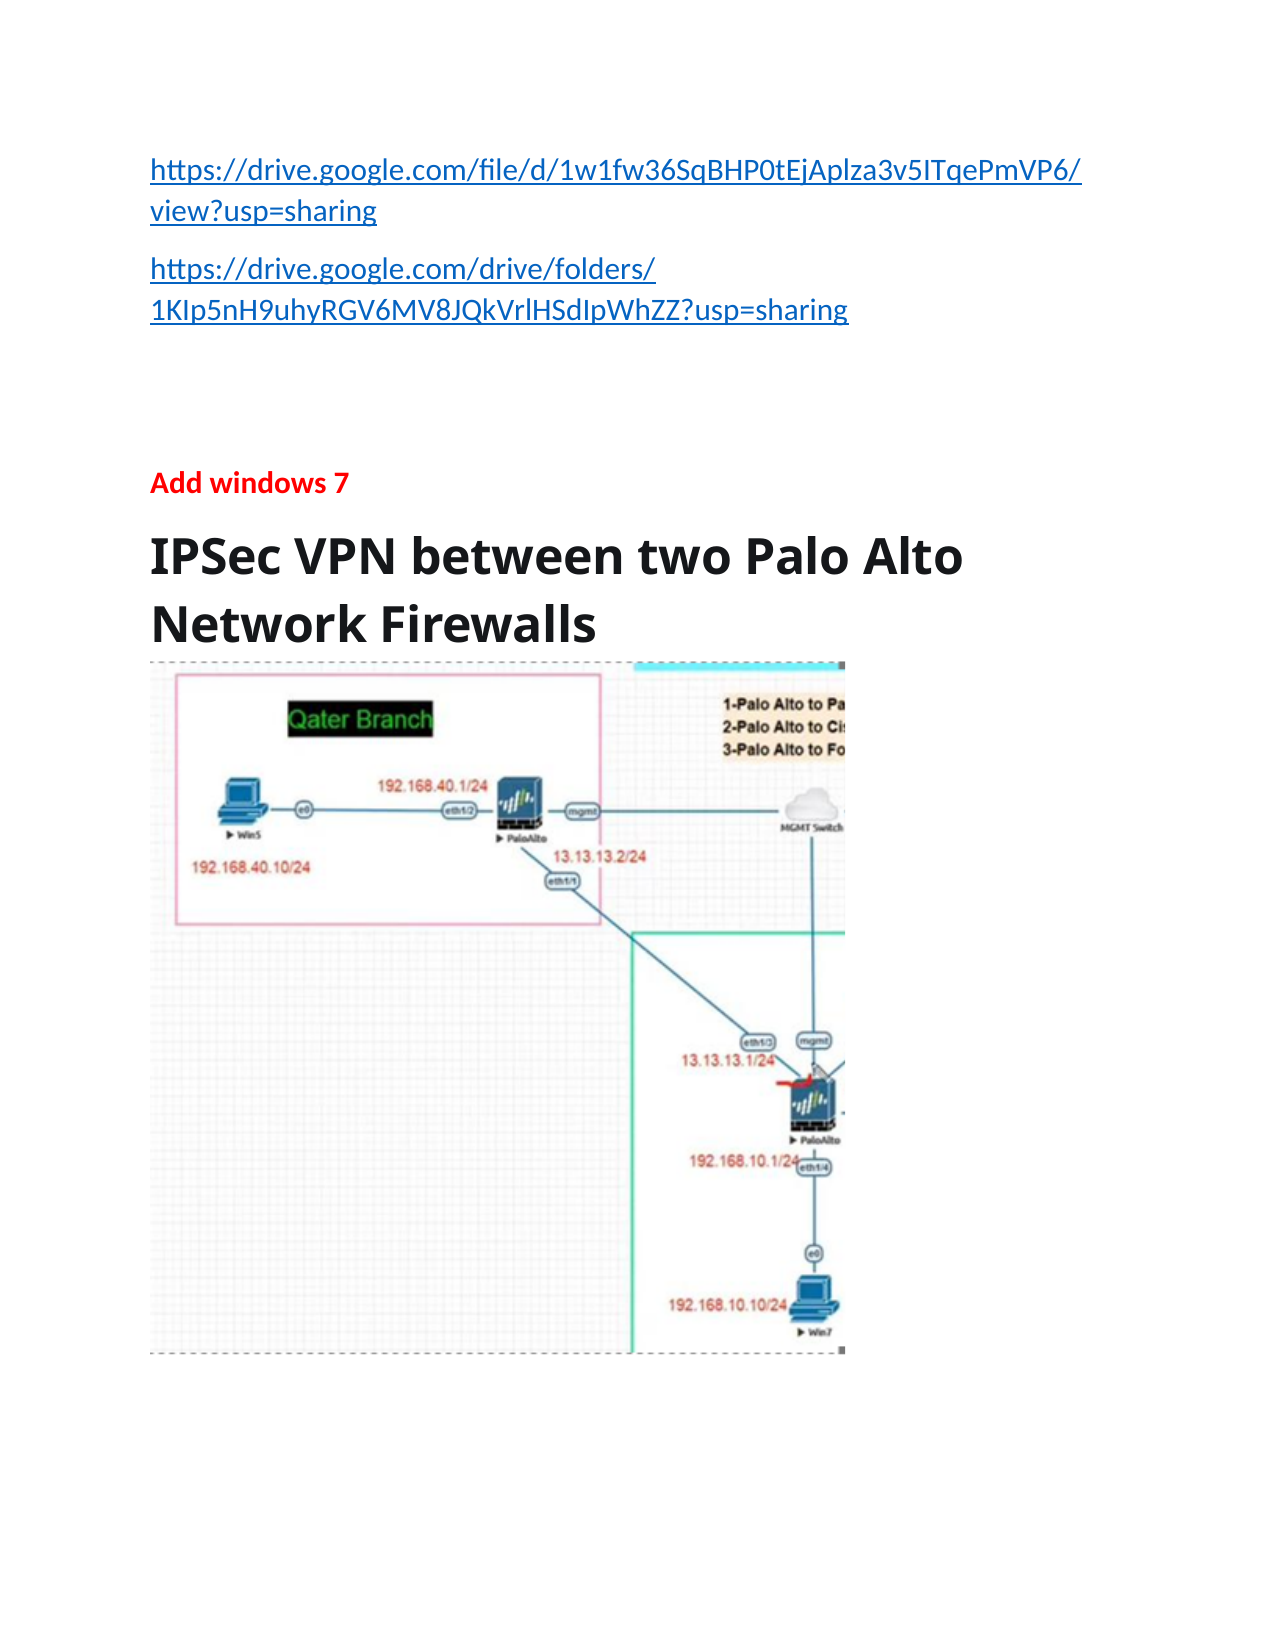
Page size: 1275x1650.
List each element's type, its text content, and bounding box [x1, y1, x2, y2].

text Add windows 7 [150, 463, 1125, 502]
text https://drive.google.com/drive/folders/1KIp5nH9uhyRGV6MV8JQkVrlHSdIpWhZZ?usp=sharing [150, 249, 1125, 328]
subtitle IPSec VPN between two Palo Alto Network Firewalls [150, 521, 1125, 658]
text https://drive.google.com/file/d/1w1fw36SqBHP0tEjAplza3v5ITqePmVP6/view?usp=sharing [150, 150, 1125, 229]
picture [150, 657, 846, 1356]
